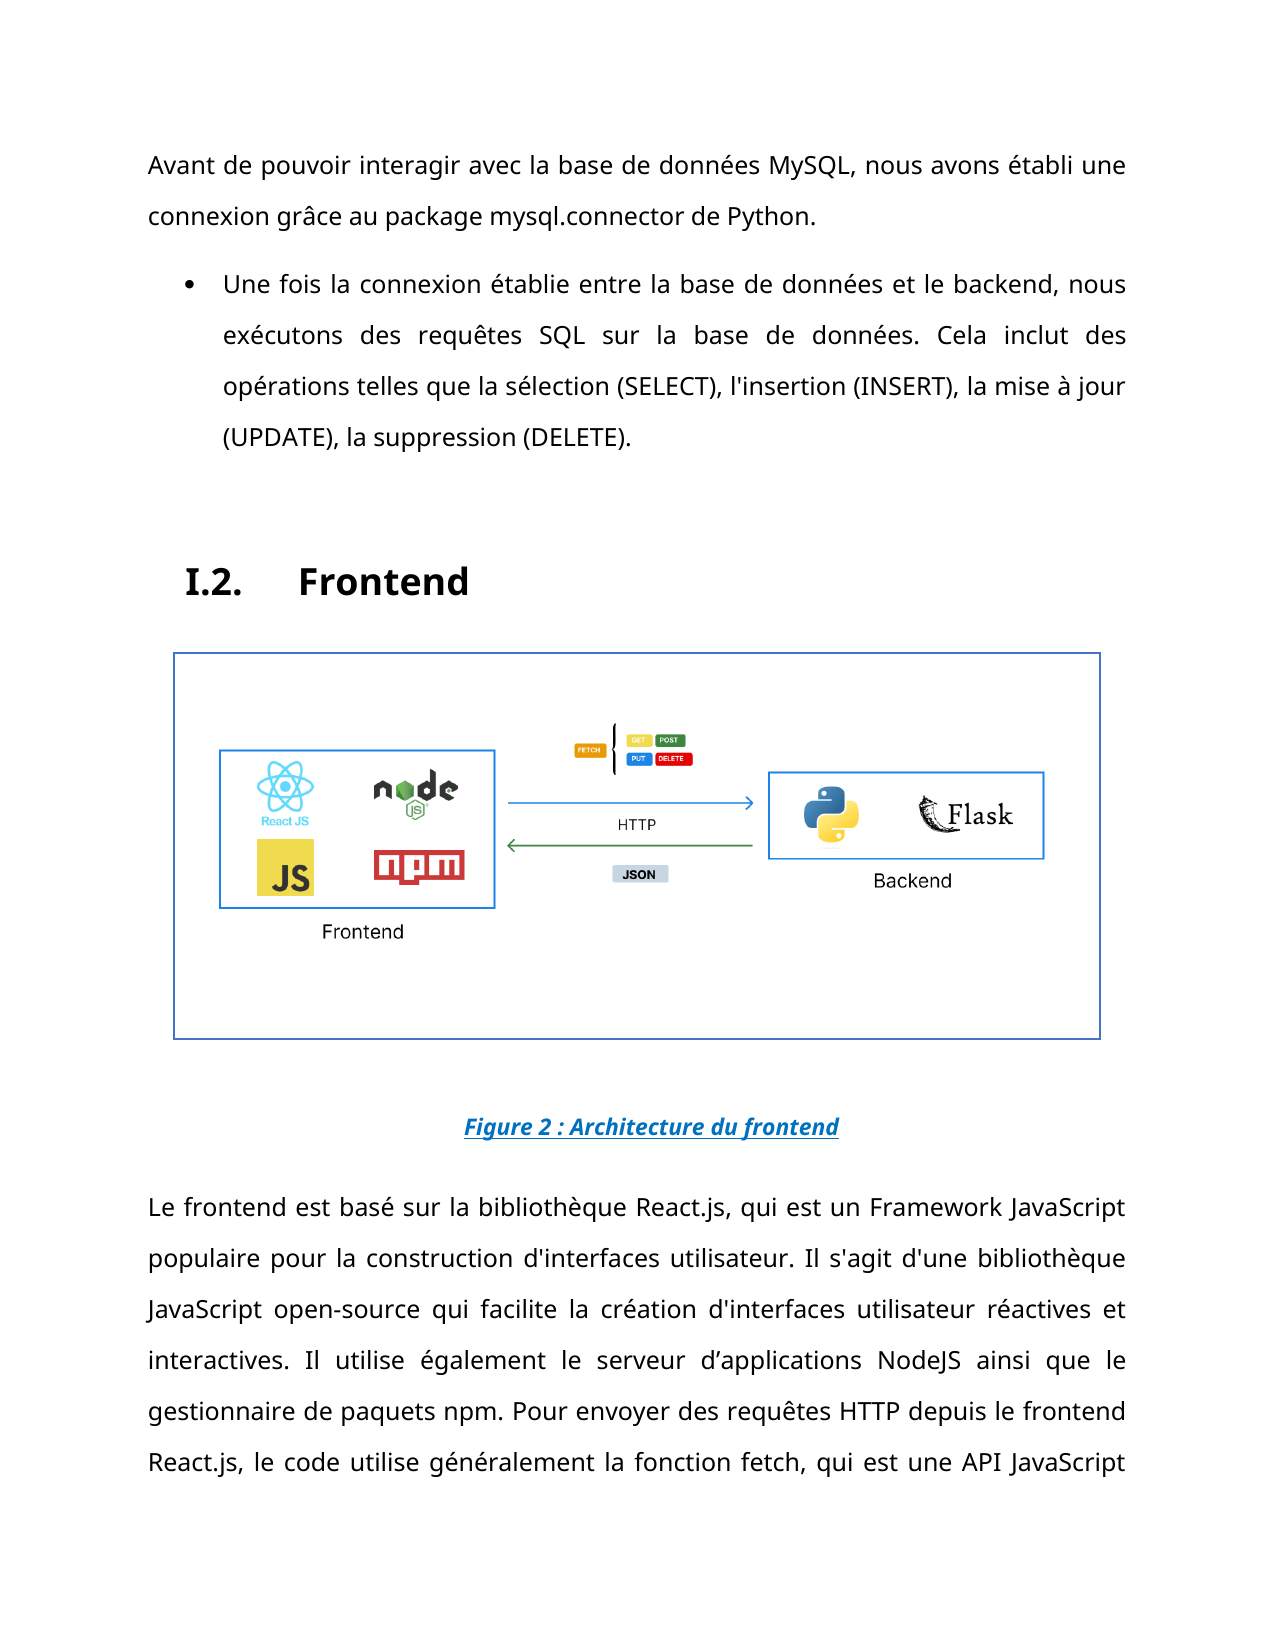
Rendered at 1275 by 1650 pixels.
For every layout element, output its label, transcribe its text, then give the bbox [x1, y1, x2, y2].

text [148, 1190, 1127, 1479]
text Avant de pouvoir interagir avec la base de données MySQL, nous avons établi une connexion grâce au package mysql.connector de Python. [148, 148, 1127, 233]
list Une fois la connexion établie entre la base de données et le backend, nous exécutons des requêtes SQL sur la base de données. Cela inclut des opérations telles que la sélection (SELECT), l'insertion (INSERT), la mise à jour (UPDATE), la suppression (DELETE). [185, 266, 1127, 453]
subtitle Frontend [185, 555, 1127, 606]
picture [189, 660, 1077, 1030]
